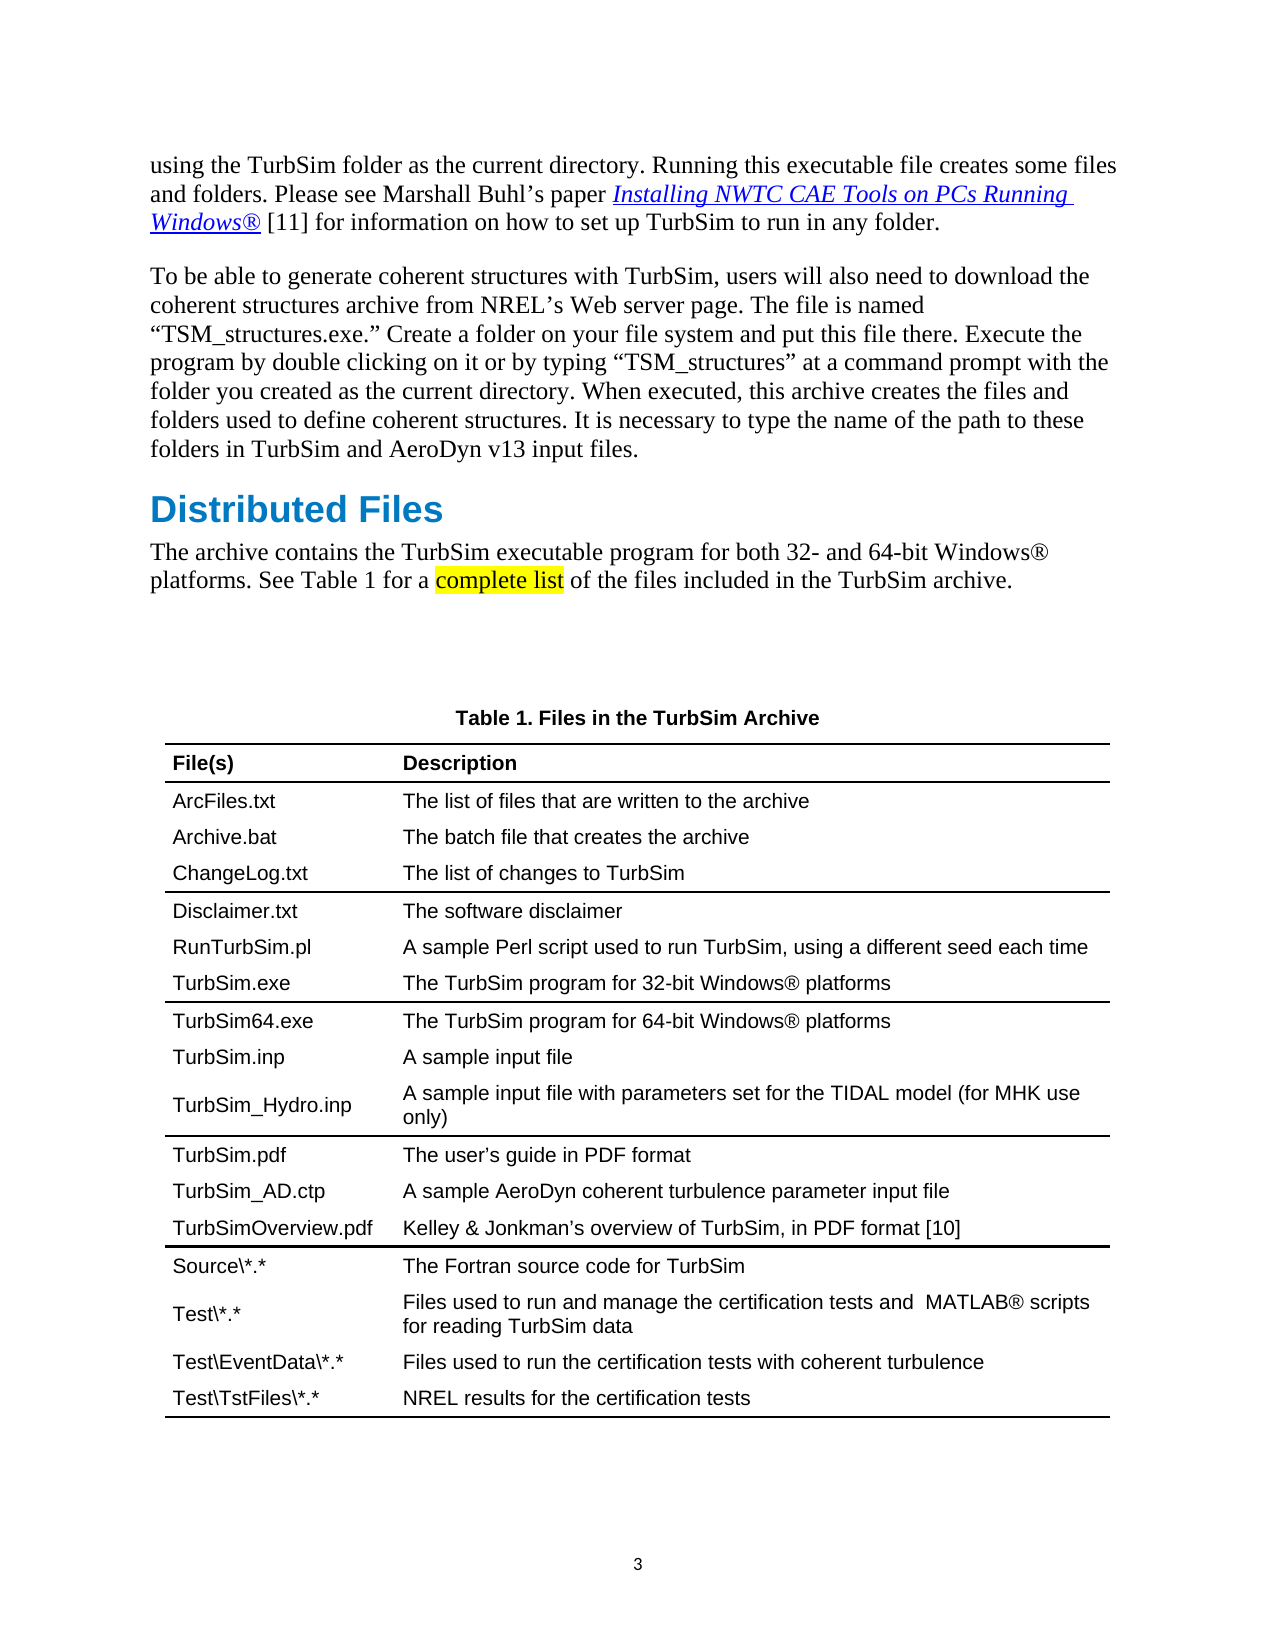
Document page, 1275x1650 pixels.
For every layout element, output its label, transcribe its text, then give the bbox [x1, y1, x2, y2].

text Distributed Files [150, 487, 1125, 531]
text The archive contains the TurbSim executable program for both 32- and 64-bit Windows® platforms. See Table 1 for a complete list of the files included in the TurbSim archive. [150, 537, 1125, 594]
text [150, 150, 1125, 236]
text To be able to generate coherent structures with TurbSim, users will also need to download the coherent structures archive from NREL’s Web server page. The file is named “TSM_structures.exe.” Create a folder on your file system and put this file there. Execute the program by double clicking on it or by typing “TSM_structures” at a command prompt with the folder you created as the current directory. When executed, this archive creates the files and folders used to define coherent structures. It is necessary to type the name of the path to these folders in TurbSim and AeroDyn v13 input files. [150, 261, 1125, 462]
